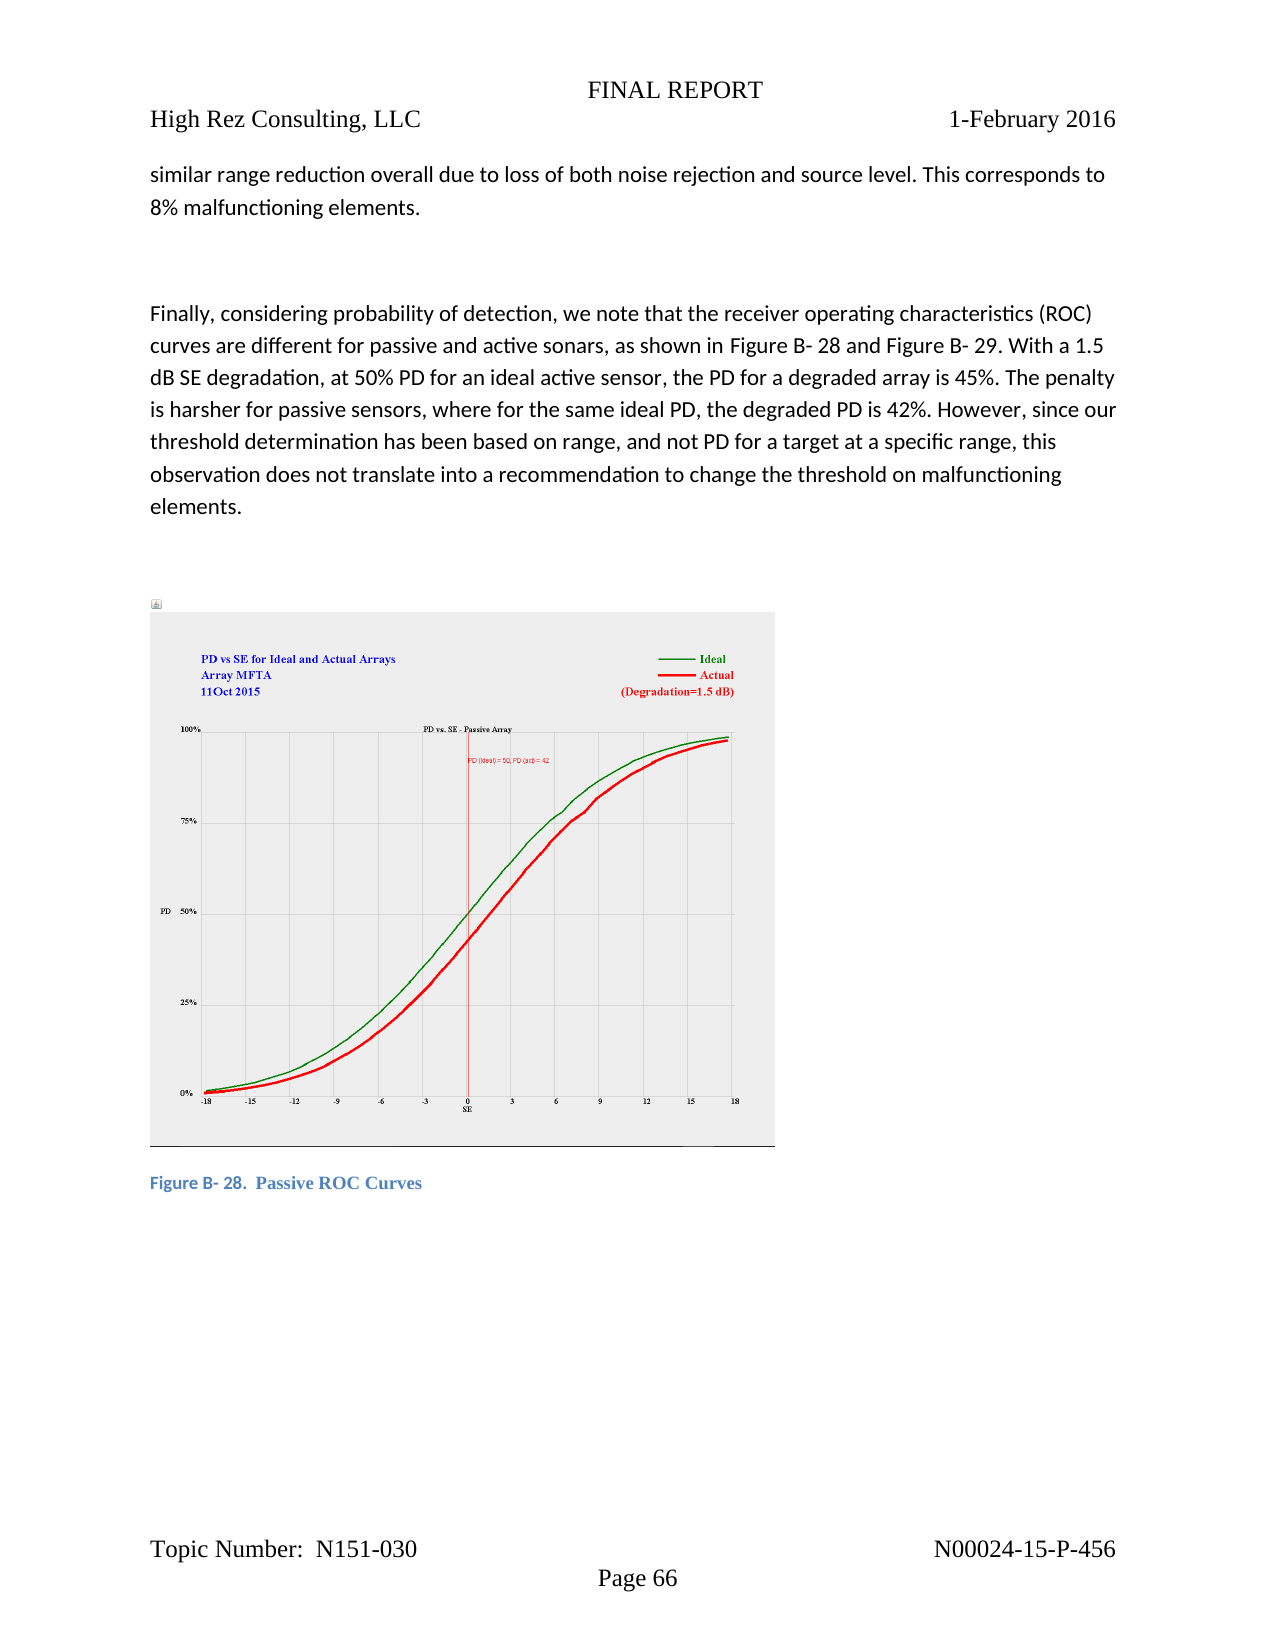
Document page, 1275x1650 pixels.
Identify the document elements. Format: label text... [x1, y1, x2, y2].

picture [150, 597, 775, 1147]
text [150, 161, 1125, 221]
